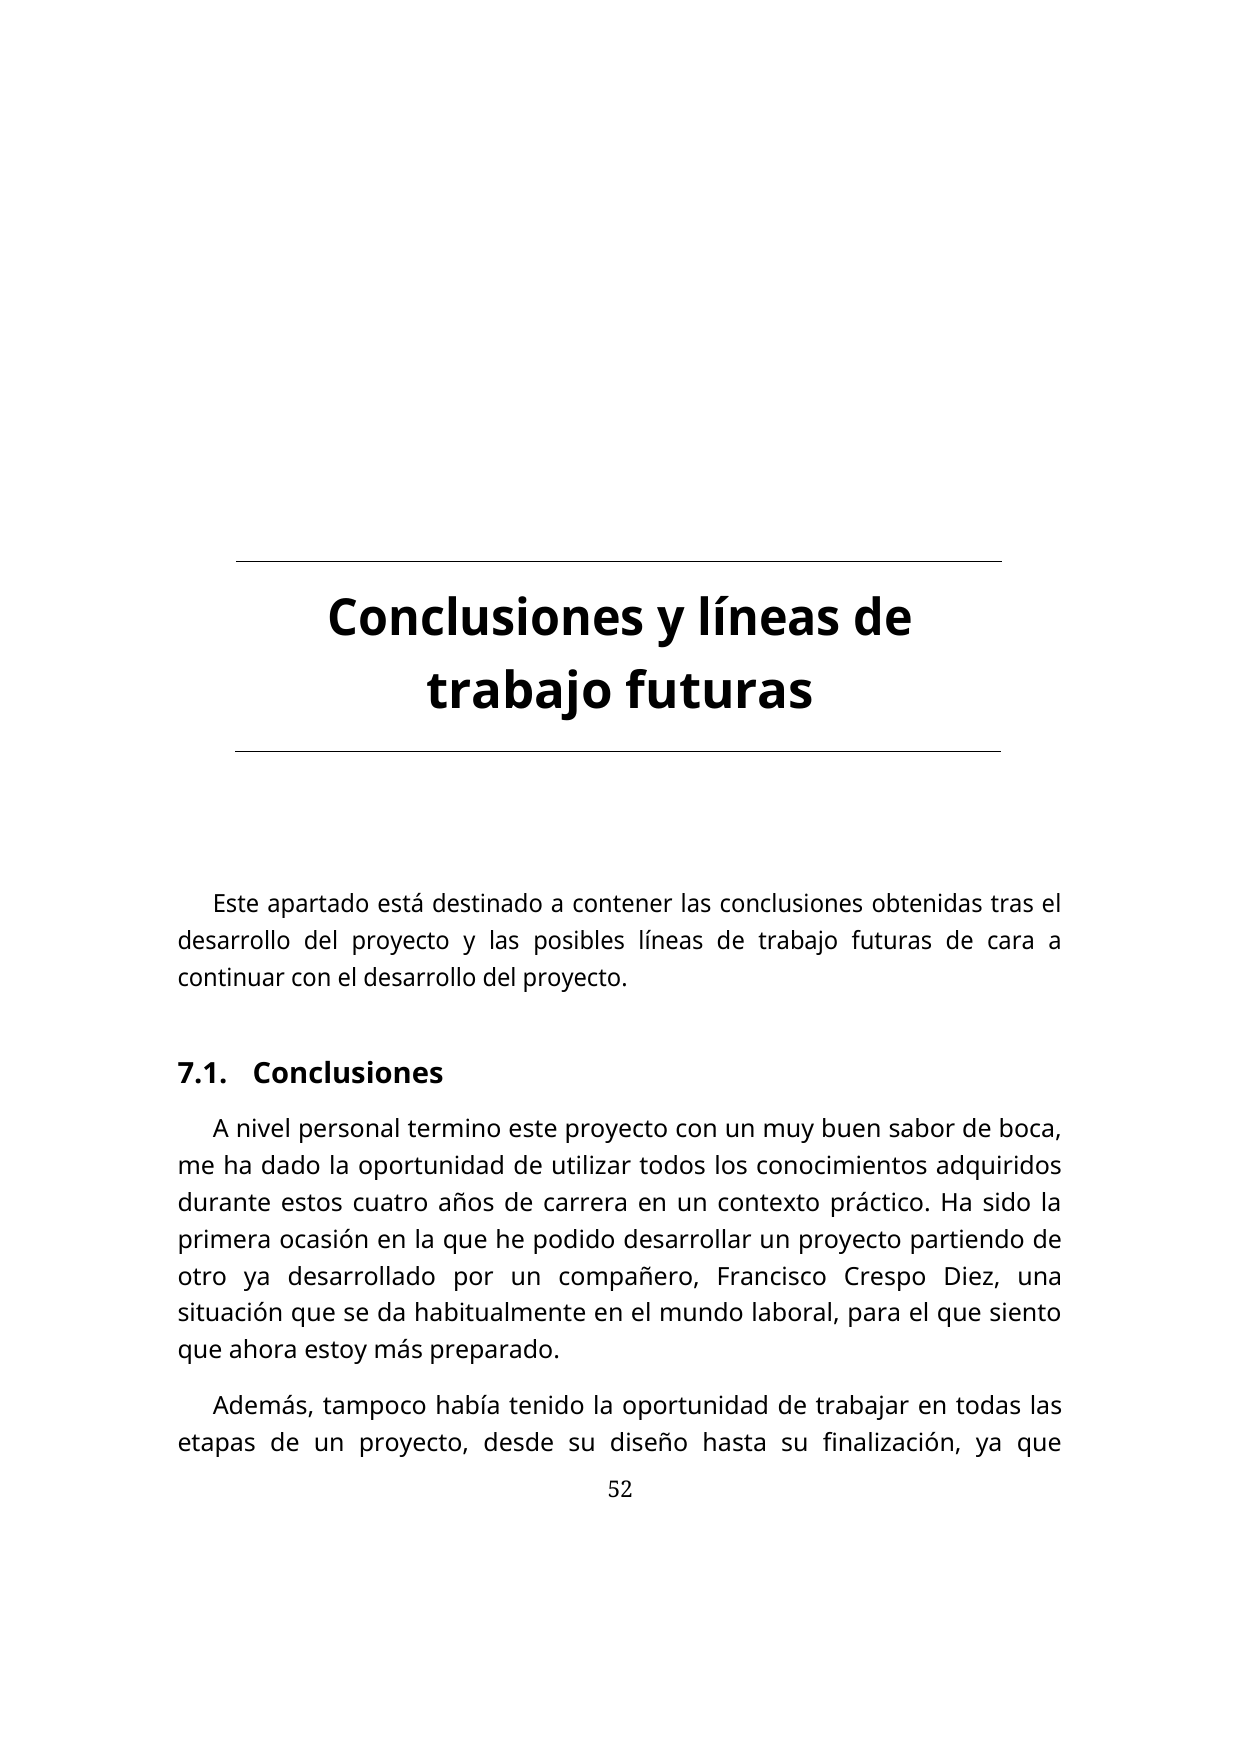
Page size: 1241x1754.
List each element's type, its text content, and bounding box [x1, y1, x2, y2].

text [177, 1388, 1063, 1459]
list Conclusiones [177, 1052, 1063, 1092]
text Este apartado está destinado a contener las conclusiones obtenidas tras el desarrollo del proyecto y las posibles líneas de trabajo futuras de cara a continuar con el desarrollo del proyecto. [177, 886, 1063, 993]
text A nivel personal termino este proyecto con un muy buen sabor de boca, me ha dado la oportunidad de utilizar todos los conocimientos adquiridos durante estos cuatro años de carrera en un contexto práctico. Ha sido la primera ocasión en la que he podido desarrollar un proyecto partiendo de otro ya desarrollado por un compañero, Francisco Crespo Diez, una situación que se da habitualmente en el mundo laboral, para el que siento que ahora estoy más preparado. [177, 1111, 1063, 1366]
subtitle Conclusiones y líneas de trabajo futuras [236, 581, 1004, 724]
